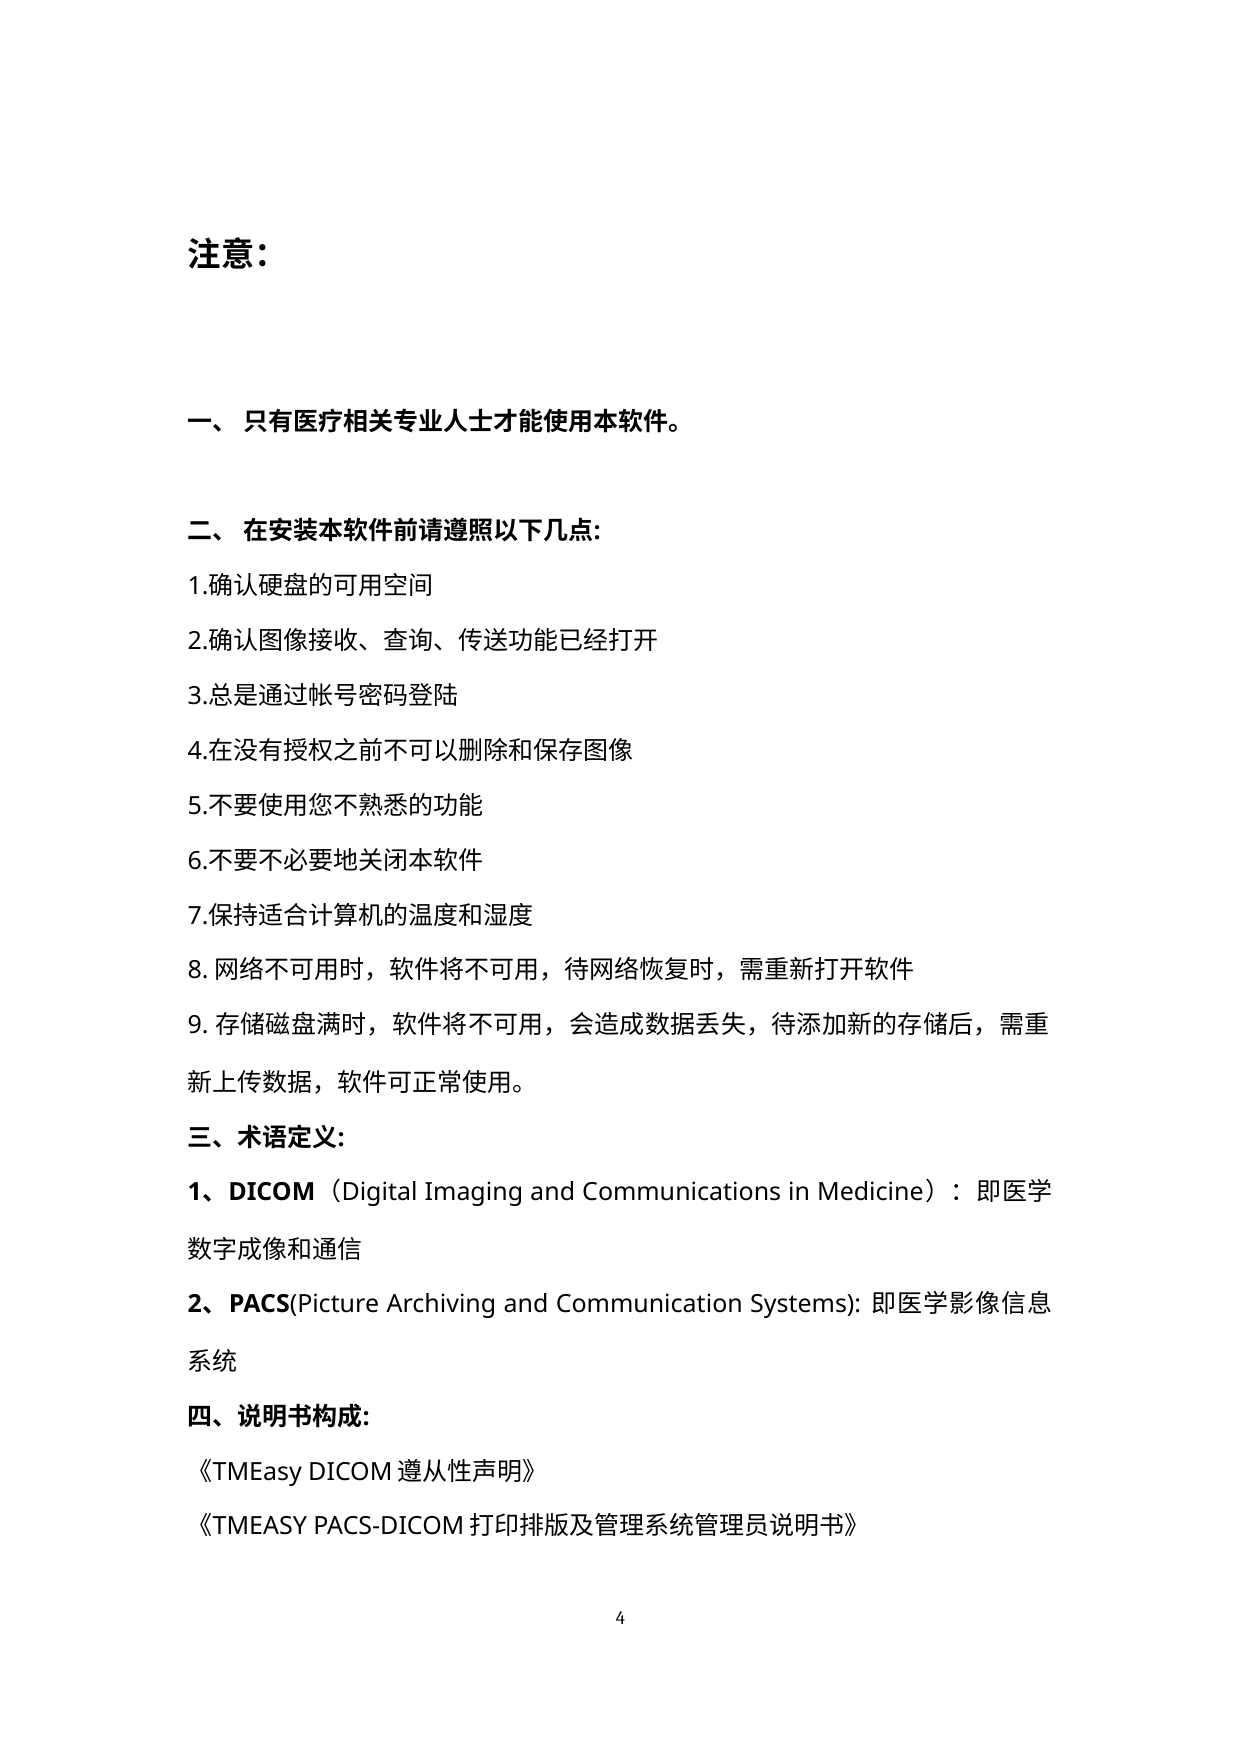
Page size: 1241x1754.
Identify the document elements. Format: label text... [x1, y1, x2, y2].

text 6.不要不必要地关闭本软件 [187, 836, 1053, 880]
text 二、 在安装本软件前请遵照以下几点: [187, 507, 1053, 551]
text 5.不要使用您不熟悉的功能 [187, 781, 1053, 826]
text 2、PACS(Picture Archiving and Communication Systems): 即医学影像信息系统 [187, 1280, 1053, 1381]
text 1、DICOM（Digital Imaging and Communications in Medicine）：即医学数字成像和通信 [187, 1168, 1053, 1269]
text 四、说明书构成: [187, 1392, 1053, 1436]
text 8. 网络不可用时，软件将不可用，待网络恢复时，需重新打开软件 [187, 946, 1053, 990]
text 9. 存储磁盘满时，软件将不可用，会造成数据丢失，待添加新的存储后，需重新上传数据，软件可正常使用。 [187, 1001, 1053, 1102]
text 《TMEasy DICOM遵从性声明》 [187, 1447, 1053, 1491]
subtitle 注意： [187, 207, 1053, 296]
text 2.确认图像接收、查询、传送功能已经打开 [187, 617, 1053, 661]
text 1.确认硬盘的可用空间 [187, 562, 1053, 606]
text 4.在没有授权之前不可以删除和保存图像 [187, 727, 1053, 771]
text 三、术语定义: [187, 1113, 1053, 1157]
text 一、 只有医疗相关专业人士才能使用本软件。 [187, 398, 1053, 442]
text 3.总是通过帐号密码登陆 [187, 672, 1053, 716]
text 7.保持适合计算机的温度和湿度 [187, 891, 1053, 935]
text 《TMEASY PACS-DICOM打印排版及管理系统管理员说明书》 [187, 1502, 1053, 1546]
